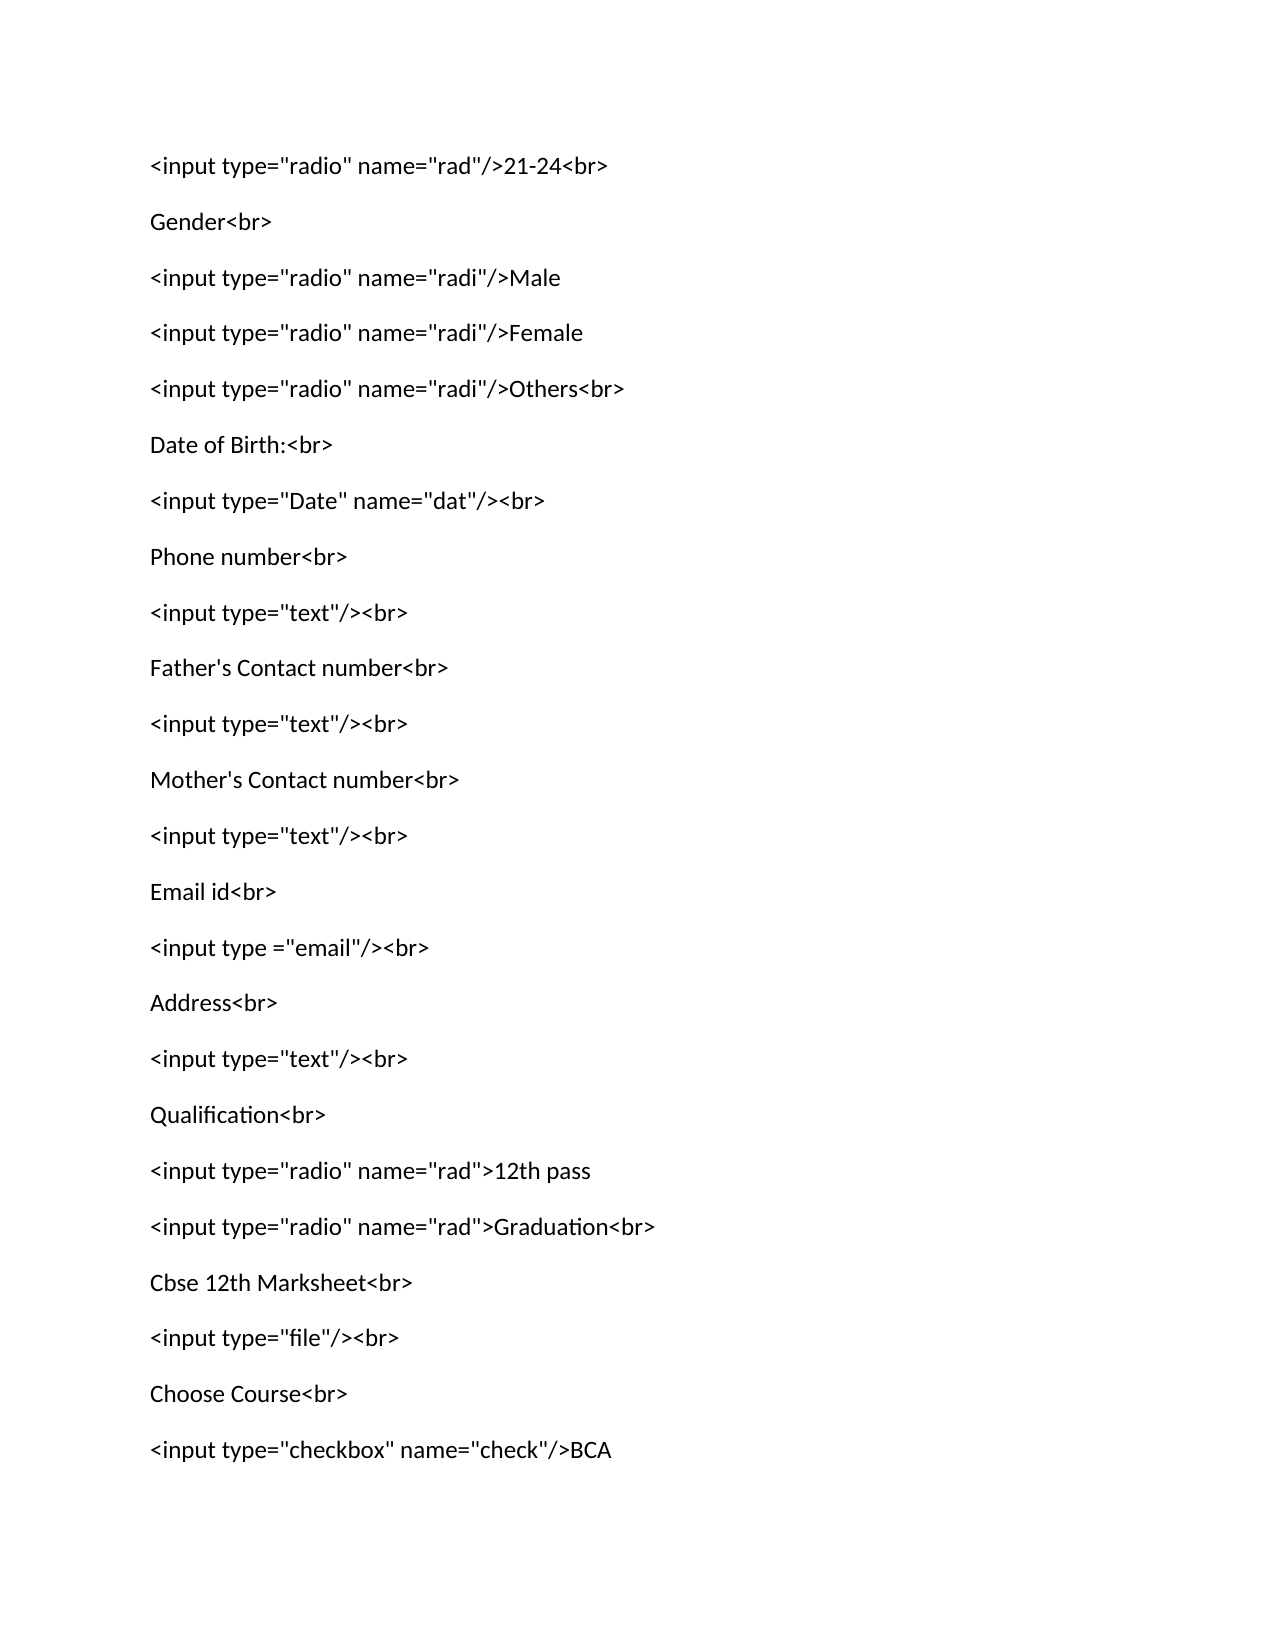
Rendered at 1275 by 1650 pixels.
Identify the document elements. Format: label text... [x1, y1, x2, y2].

text <input type="text"/><br> [150, 1043, 1125, 1074]
text <input type="text"/><br> [150, 820, 1125, 851]
text Email id<br> [150, 876, 1125, 906]
text <input type ="email"/><br> [150, 932, 1125, 962]
text Address<br> [150, 987, 1125, 1018]
text Choose Course<br> [150, 1378, 1125, 1409]
text Cbse 12th Marksheet<br> [150, 1267, 1125, 1297]
text Mother's Contact number<br> [150, 764, 1125, 795]
text <input type="radio" name="rad"/>21-24<br> [150, 150, 1125, 181]
text <input type="Date" name="dat"/><br> [150, 485, 1125, 516]
text Phone number<br> [150, 541, 1125, 571]
text <input type="radio" name="radi"/>Others<br> [150, 373, 1125, 404]
text <input type="file"/><br> [150, 1322, 1125, 1353]
text Qualification<br> [150, 1099, 1125, 1130]
text <input type="text"/><br> [150, 708, 1125, 739]
text Date of Birth:<br> [150, 429, 1125, 460]
text <input type="text"/><br> [150, 597, 1125, 627]
text <input type="radio" name="rad">12th pass [150, 1155, 1125, 1186]
text <input type="radio" name="radi"/>Female [150, 317, 1125, 348]
text Gender<br> [150, 206, 1125, 236]
text <input type="checkbox" name="check"/>BCA [150, 1434, 1125, 1465]
text <input type="radio" name="radi"/>Male [150, 262, 1125, 292]
text <input type="radio" name="rad">Graduation<br> [150, 1211, 1125, 1241]
text Father's Contact number<br> [150, 652, 1125, 683]
